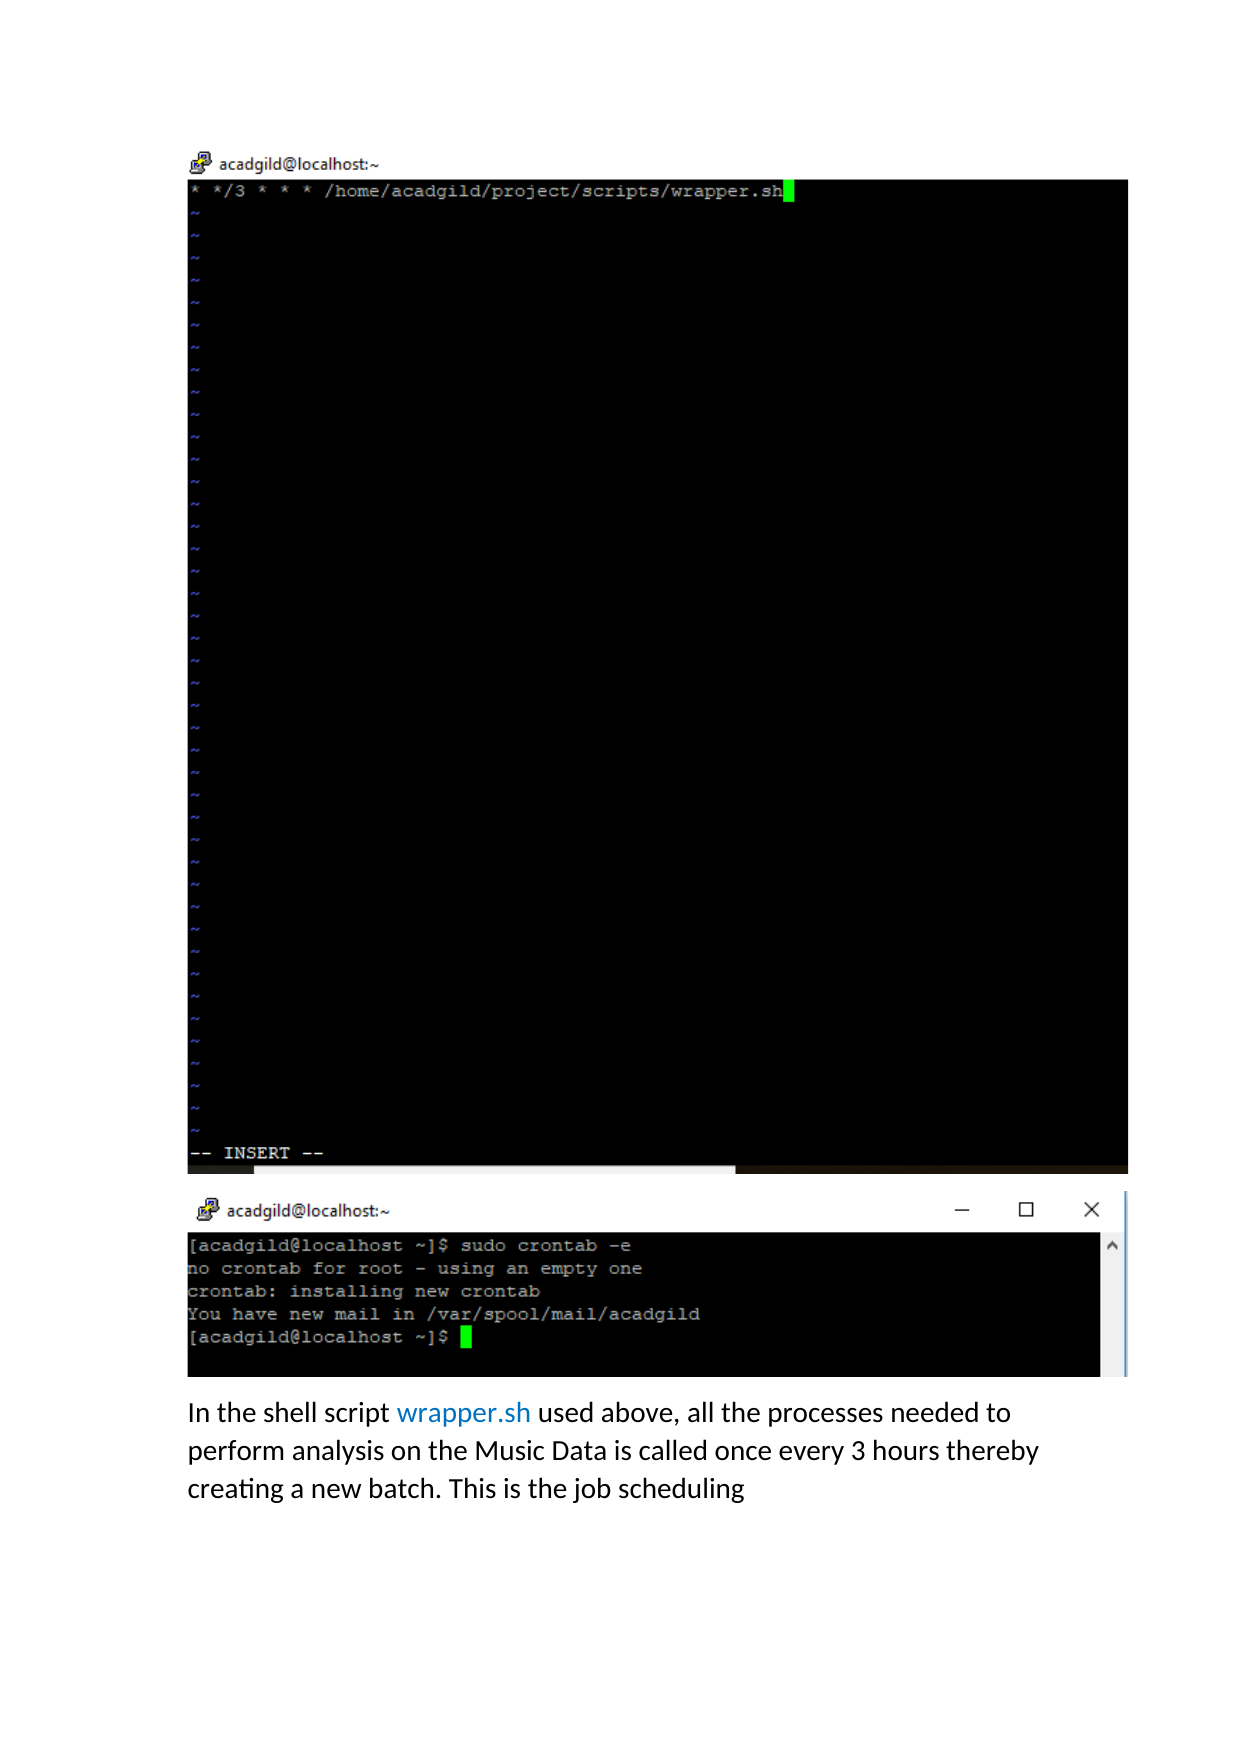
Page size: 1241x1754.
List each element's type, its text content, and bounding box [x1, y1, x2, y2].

picture [187, 1191, 1129, 1377]
picture [187, 150, 1129, 1174]
text In the shell script wrapper.sh used above, all the processes needed to perform analysis on the Music Data is called once every 3 hours thereby creating a new batch. This is the job scheduling [187, 1394, 1090, 1506]
